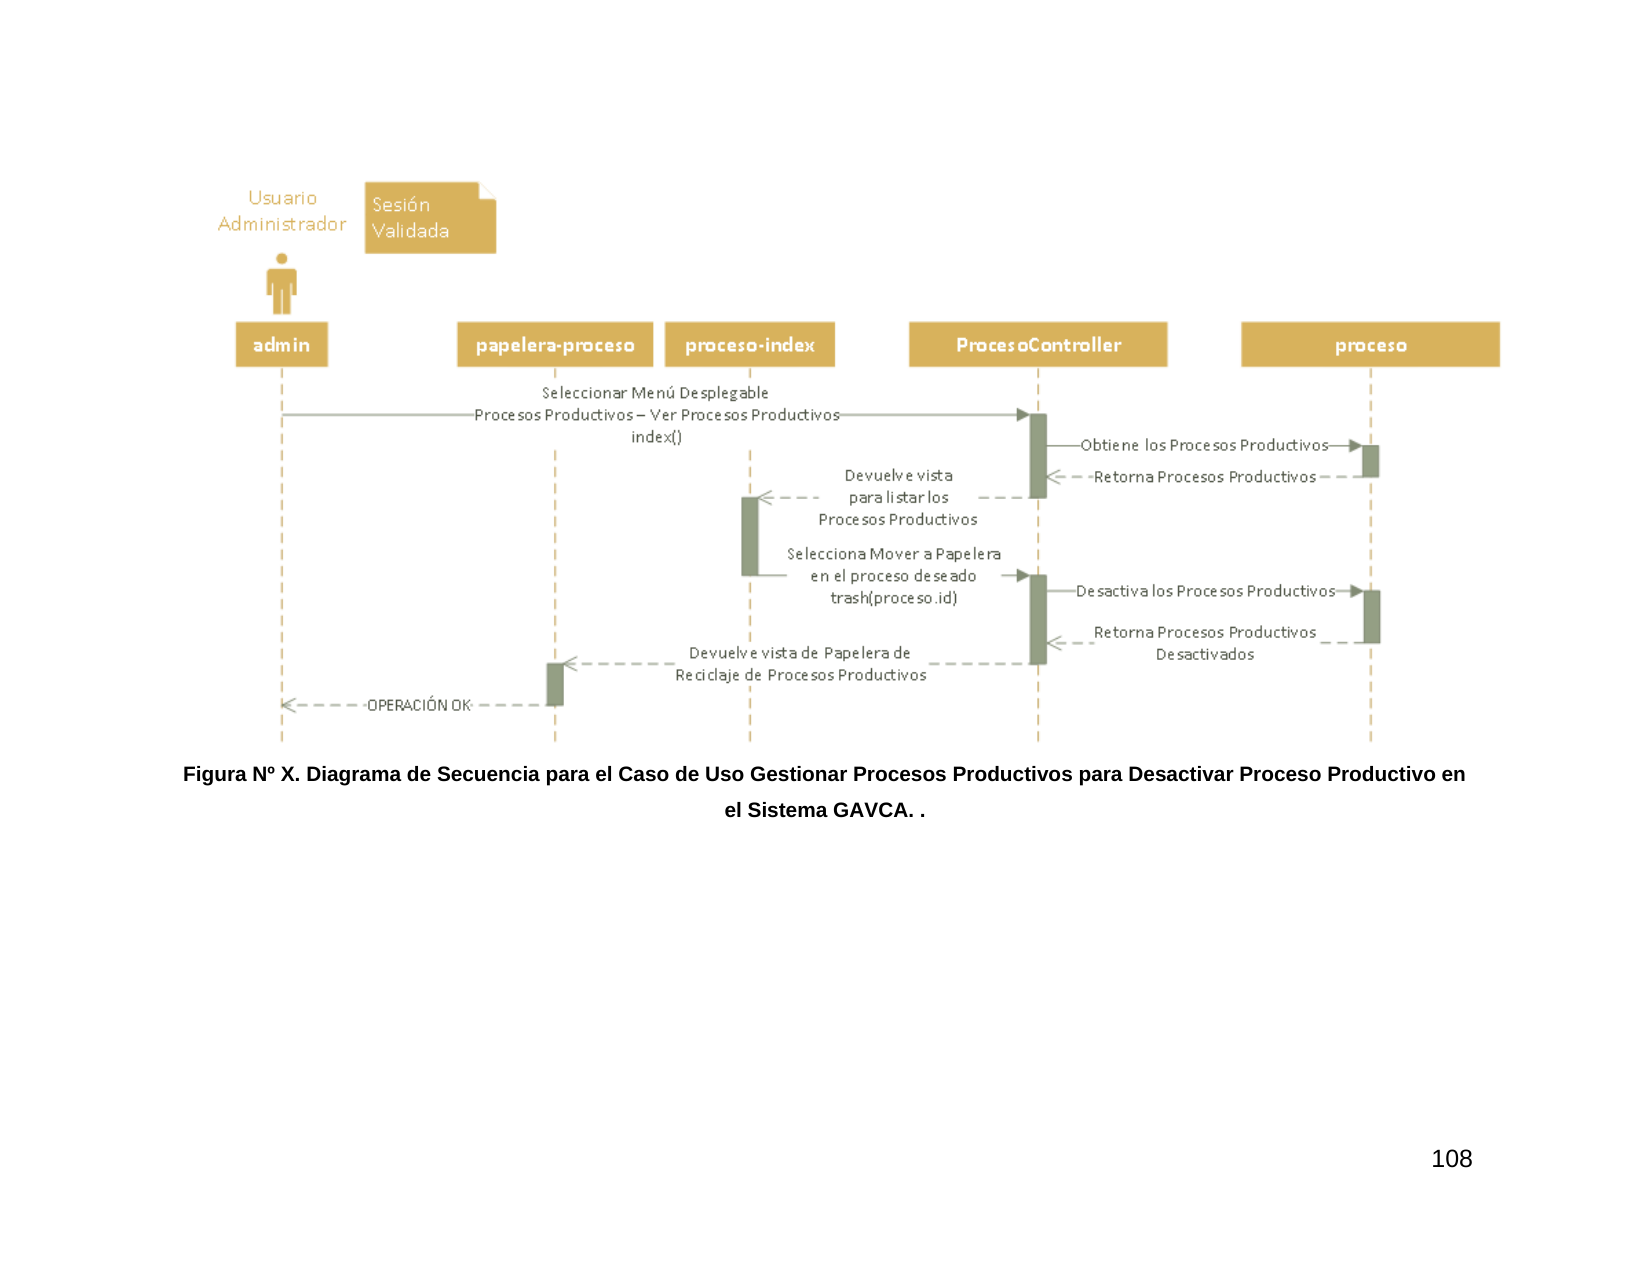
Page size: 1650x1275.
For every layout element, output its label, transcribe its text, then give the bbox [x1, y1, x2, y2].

text Figura Nº X. Diagrama de Secuencia para el Caso de Uso Gestionar Procesos Productivos para Desactivar Proceso Productivo en el Sistema GAVCA. . [177, 762, 1473, 822]
picture [206, 177, 1503, 748]
